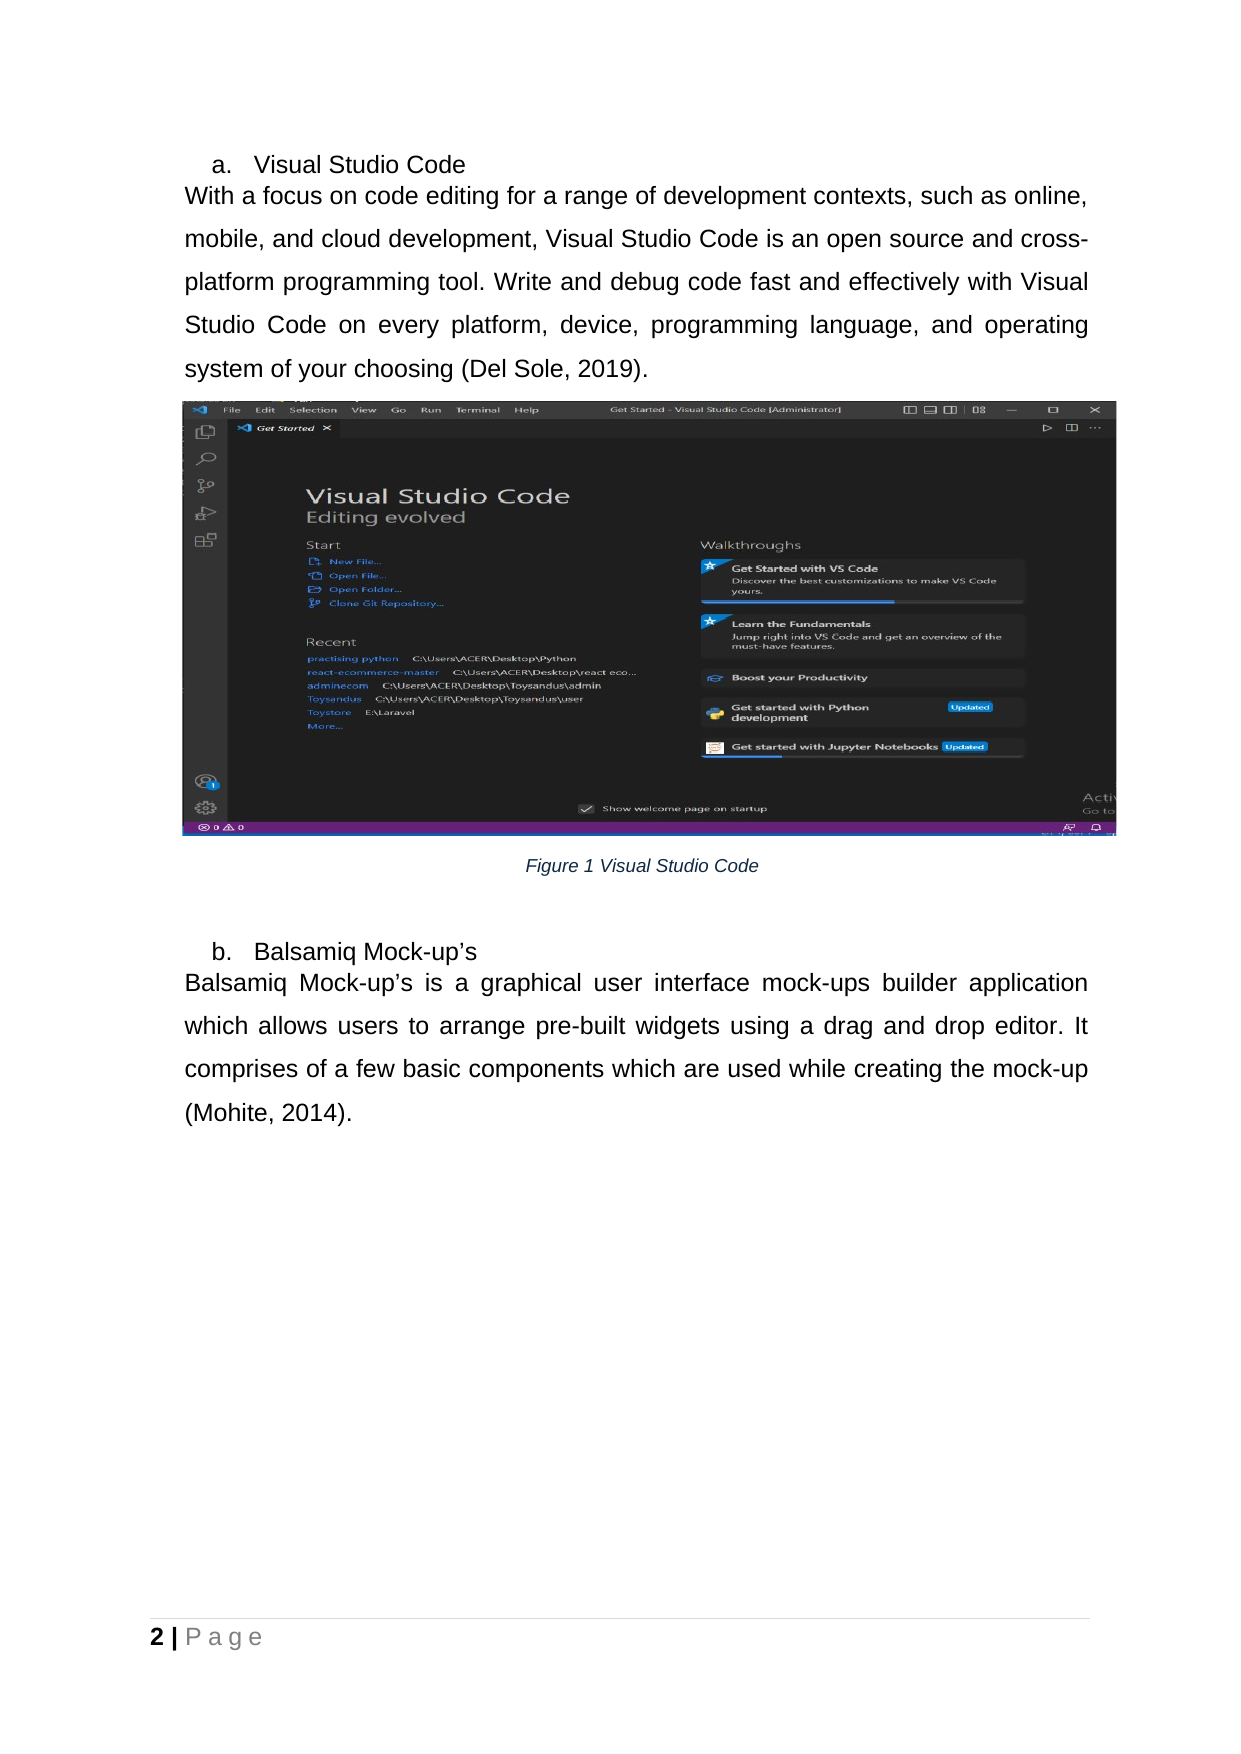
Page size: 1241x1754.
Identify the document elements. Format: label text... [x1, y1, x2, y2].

picture [182, 401, 1117, 836]
text Balsamiq Mock-up’s is a graphical user interface mock-ups builder application which allows users to arrange pre-built widgets using a drag and drop editor. It comprises of a few basic components which are used while creating the mock-up. [184, 968, 1090, 1126]
subtitle Visual Studio Code [211, 150, 1090, 179]
text With a focus on code editing for a range of development contexts, such as online, mobile, and cloud development, Visual Studio Code is an open source and cross-platform programming tool. Write and debug code fast and effectively with Visual Studio Code on every platform, device, programming language, and operating system of your choosing. [184, 181, 1090, 382]
subtitle Balsamiq Mock-up’s [211, 937, 1090, 966]
